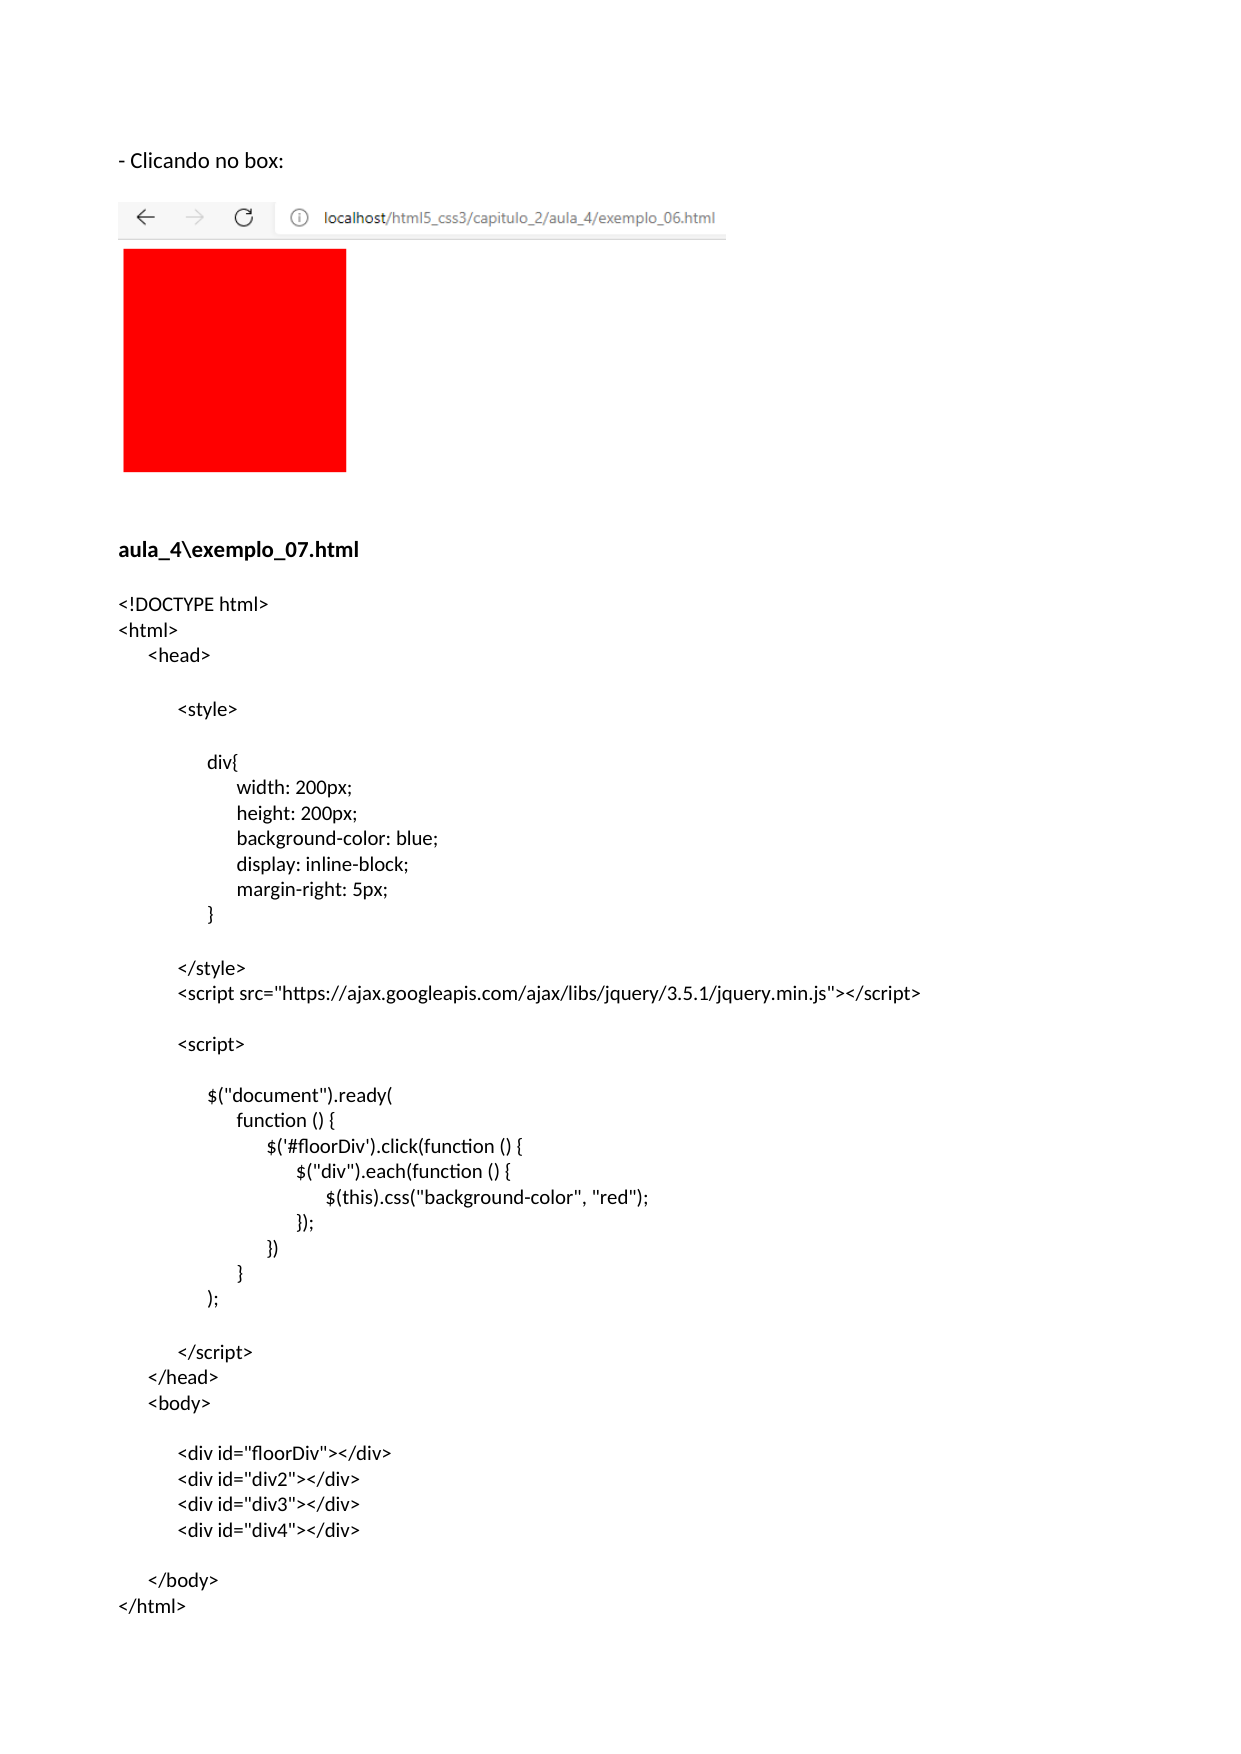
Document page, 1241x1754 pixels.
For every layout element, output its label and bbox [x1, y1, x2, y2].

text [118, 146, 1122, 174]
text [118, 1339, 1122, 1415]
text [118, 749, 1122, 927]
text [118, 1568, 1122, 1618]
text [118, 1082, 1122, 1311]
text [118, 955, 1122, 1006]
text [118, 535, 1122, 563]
picture [118, 202, 726, 480]
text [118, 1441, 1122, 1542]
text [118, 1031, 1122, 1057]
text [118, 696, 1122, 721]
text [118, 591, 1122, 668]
